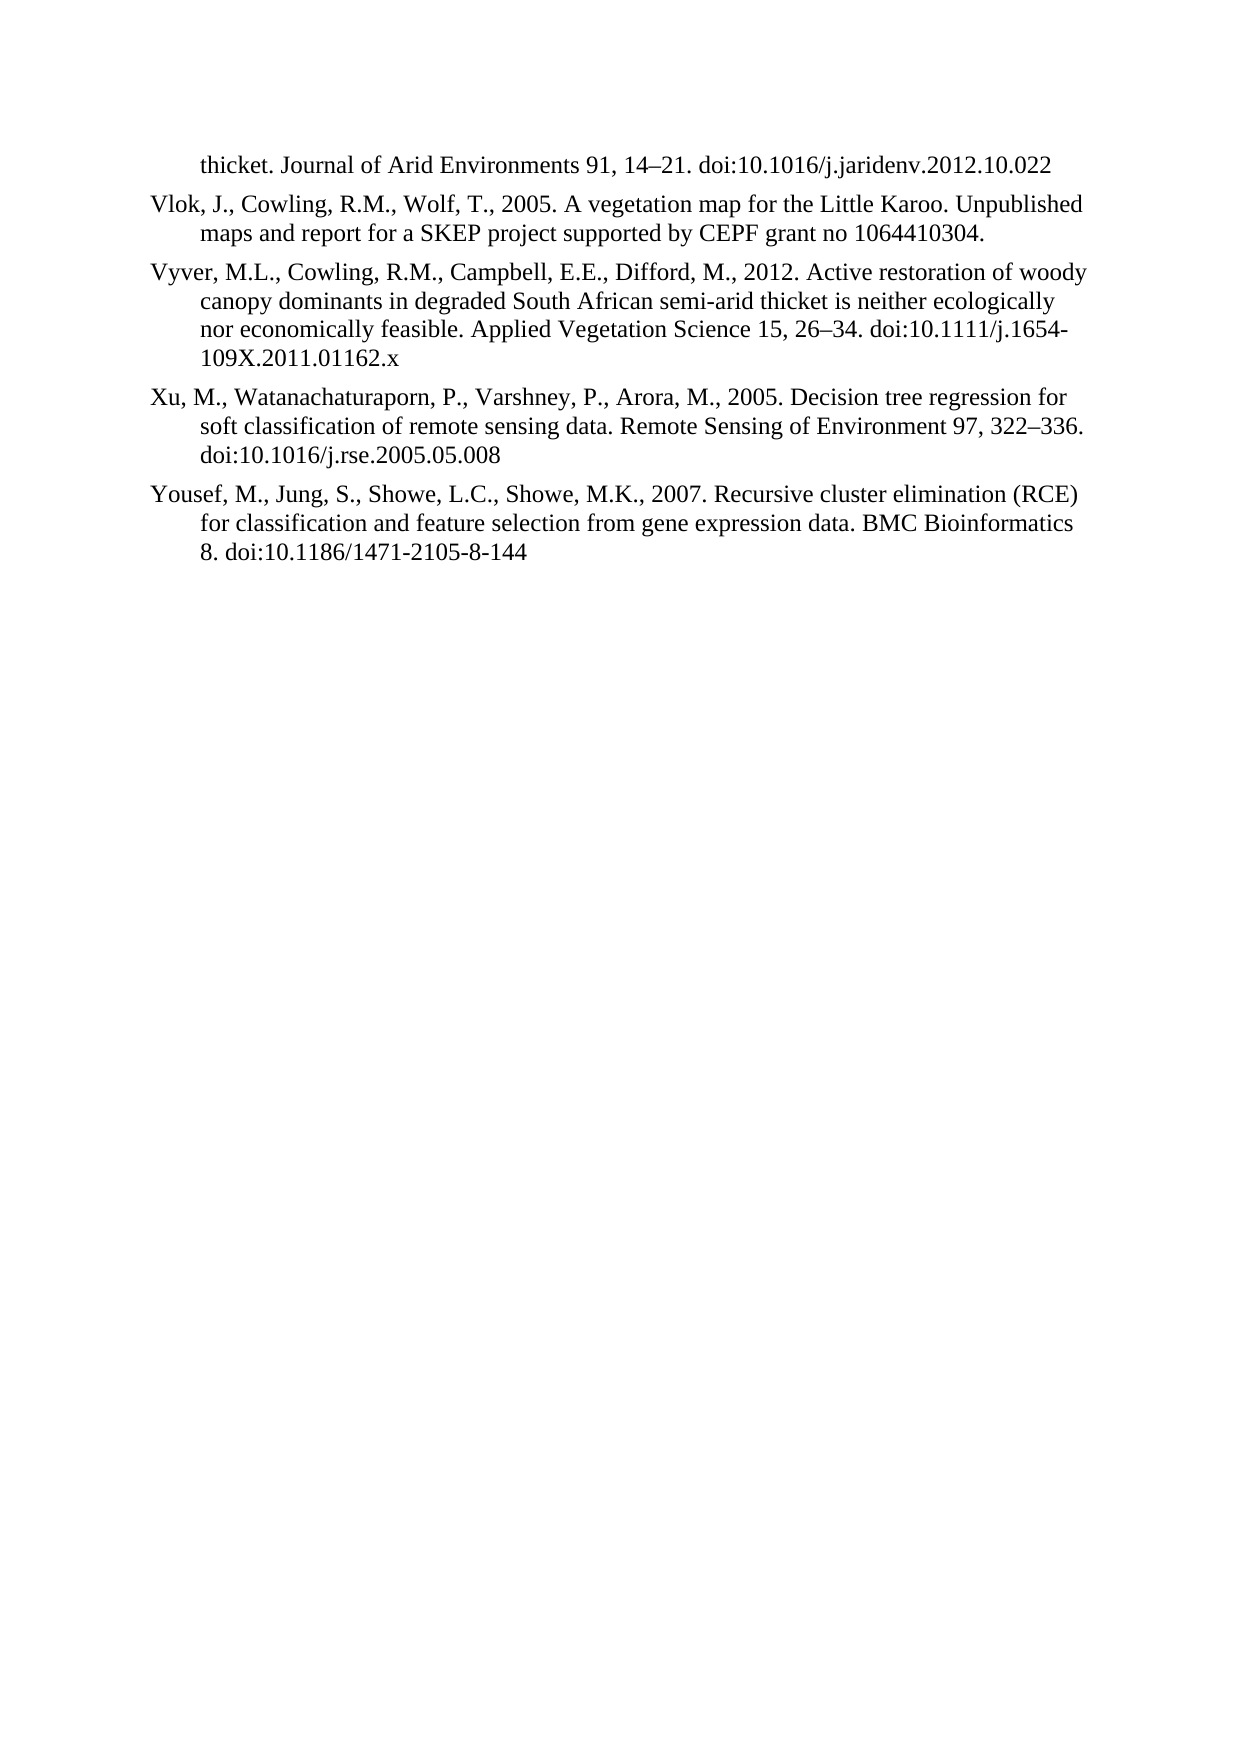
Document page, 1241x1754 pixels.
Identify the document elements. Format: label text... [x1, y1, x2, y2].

text Xu, M., Watanachaturaporn, P., Varshney, P., Arora, M., 2005. Decision tree regression for soft classification of remote sensing data. Remote Sensing of Environment 97, 322–336. doi:10.1016/j.rse.2005.05.008 [150, 382, 1090, 469]
text Vlok, J., Cowling, R.M., Wolf, T., 2005. A vegetation map for the Little Karoo. Unpublished maps and report for a SKEP project supported by CEPF grant no 1064410304. [150, 189, 1090, 247]
text Yousef, M., Jung, S., Showe, L.C., Showe, M.K., 2007. Recursive cluster elimination (RCE) for classification and feature selection from gene expression data. BMC Bioinformatics 8. doi:10.1186/1471-2105-8-144 [150, 479, 1090, 565]
text Vyver, M.L., Cowling, R.M., Campbell, E.E., Difford, M., 2012. Active restoration of woody canopy dominants in degraded South African semi-arid thicket is neither ecologically nor economically feasible. Applied Vegetation Science 15, 26–34. doi:10.1111/j.1654-109X.2011.01162.x [150, 257, 1090, 372]
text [150, 150, 1090, 179]
